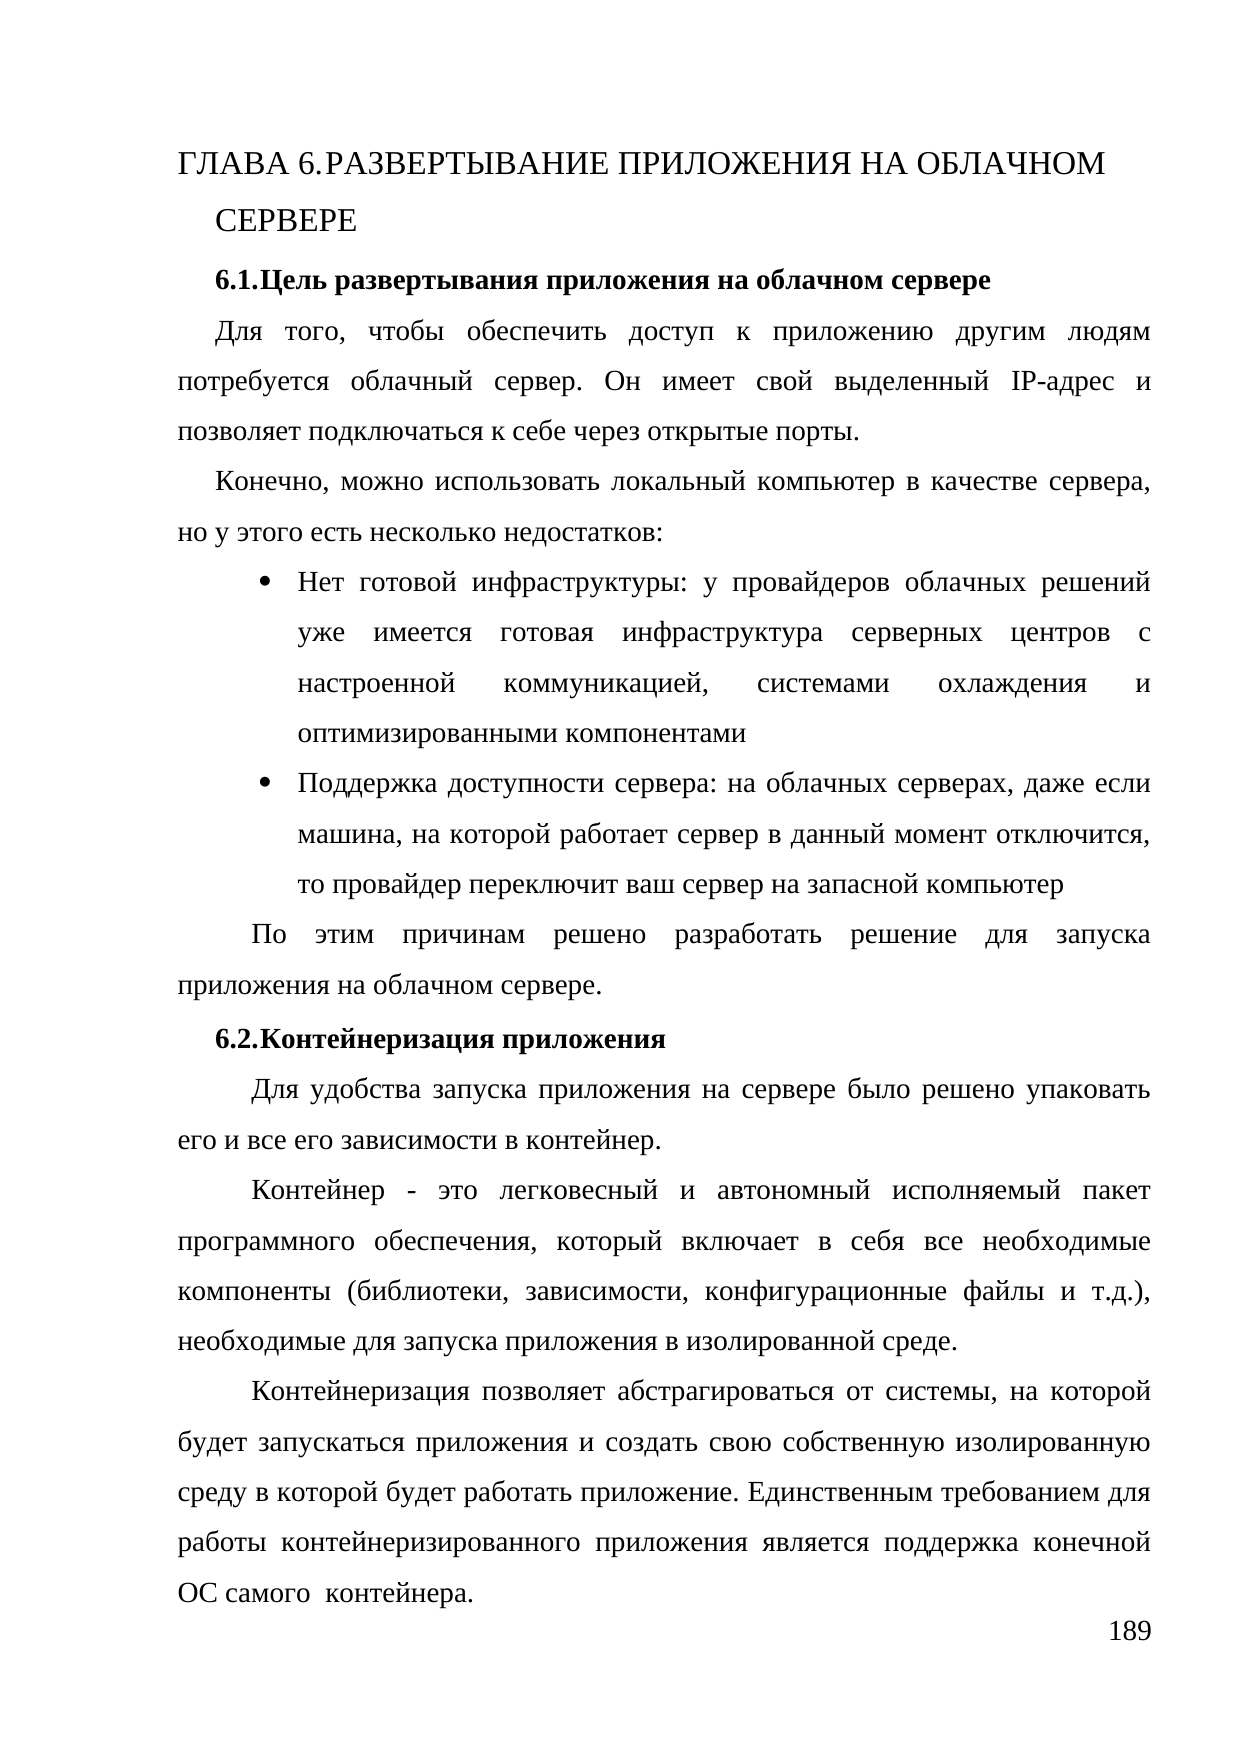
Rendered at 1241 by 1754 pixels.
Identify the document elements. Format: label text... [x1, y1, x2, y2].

subtitle Цель развертывания приложения на облачном сервере [215, 262, 1152, 296]
subtitle Контейнеризация приложения [215, 1021, 1152, 1055]
text Контейнеризация позволяет абстрагироваться от системы, на которой будет запускаться приложения и создать свою собственную изолированную среду в которой будет работать приложение. Единственным требованием для работы контейнеризированного приложения является поддержка конечной ОС самого контейнера. [177, 1373, 1152, 1608]
text Конечно, можно использовать локальный компьютер в качестве сервера, но у этого есть несколько недостатков: [177, 463, 1152, 547]
subtitle РАЗВЕРТЫВАНИЕ ПРИЛОЖЕНИЯ НА ОБЛАЧНОМ СЕРВЕРЕ [177, 143, 1152, 239]
text По этим причинам решено разработать решение для запуска приложения на облачном сервере. [177, 917, 1152, 1000]
list Поддержка доступности сервера: на облачных серверах, даже если машина, на которой работает сервер в данный момент отключится, то провайдер переключит ваш сервер на запасной компьютер [260, 766, 1152, 900]
text Для того, чтобы обеспечить доступ к приложению другим людям потребуется облачный сервер. Он имеет свой выделенный IP-адрес и позволяет подключаться к себе через открытые порты. [177, 313, 1152, 447]
text Для удобства запуска приложения на сервере было решено упаковать его и все его зависимости в контейнер. [177, 1072, 1152, 1156]
list Нет готовой инфраструктуры: у провайдеров облачных решений уже имеется готовая инфраструктура серверных центров с настроенной коммуникацией, системами охлаждения и оптимизированными компонентами [260, 564, 1152, 749]
text Контейнер - это легковесный и автономный исполняемый пакет программного обеспечения, который включает в себя все необходимые компоненты (библиотеки, зависимости, конфигурационные файлы и т.д.), необходимые для запуска приложения в изолированной среде. [177, 1172, 1152, 1357]
